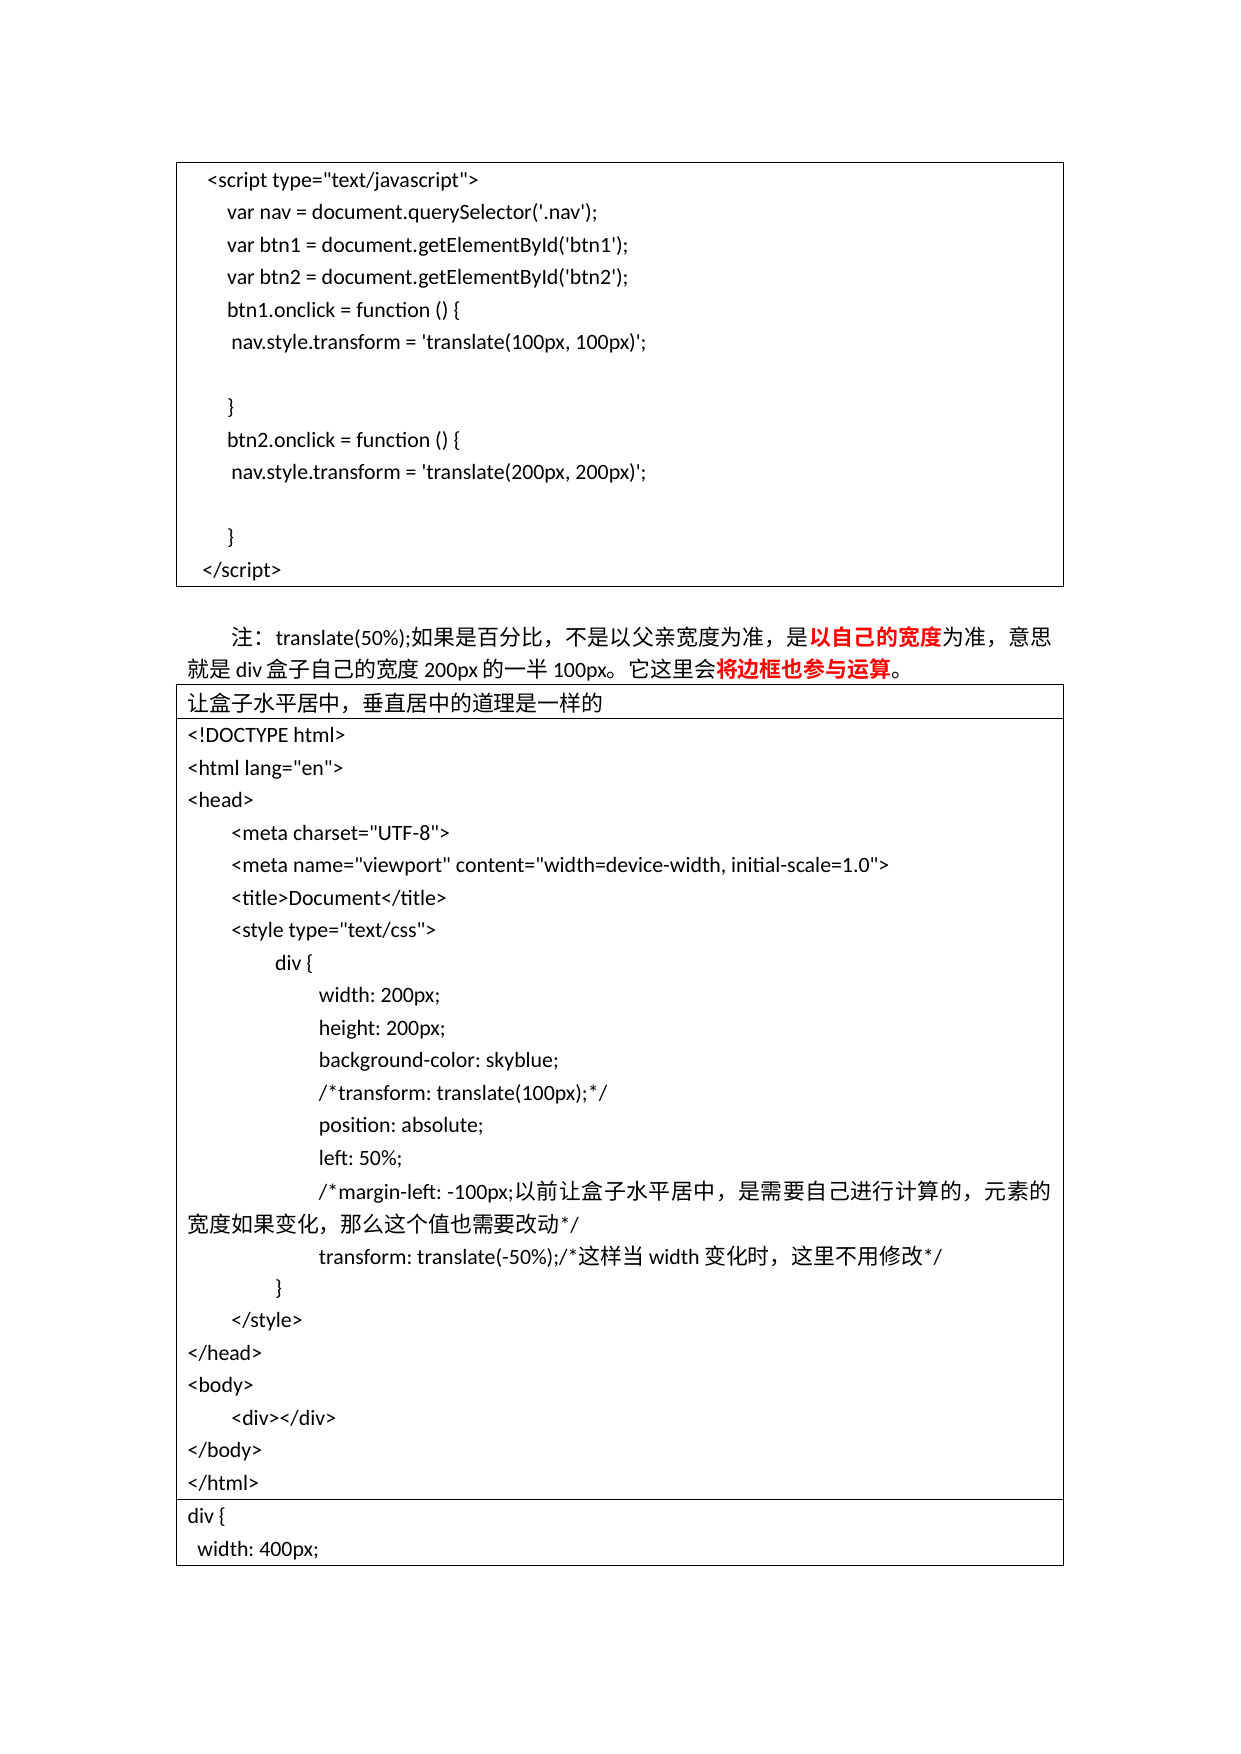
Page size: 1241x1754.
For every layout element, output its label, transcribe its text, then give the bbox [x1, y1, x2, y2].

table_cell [177, 1500, 1063, 1565]
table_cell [177, 163, 1063, 586]
text 注：translate(50%);如果是百分比，不是以父亲宽度为准，是以自己的宽度为准，意思就是div盒子自己的宽度200px 的一半100px。它这里会将边框也参与运算。 [187, 619, 1053, 684]
table_cell <!DOCTYPE html> <html lang="en"> <head> <meta charset="UTF-8"> <meta name="viewport" content="width=device-width, initial-scale=1.0"> <title>Document</title> <style type="text/css"> div { width: 200px; height: 200px; background-color: skyblue; /*transform: translate(100px);*/ position: absolute; left: 50%; /*margin-left: -100px;以前让盒子水平居中，是需要自己进行计算的，元素的宽度如果变化，那么这个值也需要改动*/ transform: translate(-50%);/*这样当width变化时，这里不用修改*/ } </style> </head> <body> <div></div> </body> </html> [177, 719, 1063, 1499]
table_header 让盒子水平居中，垂直居中的道理是一样的 [177, 685, 1063, 718]
